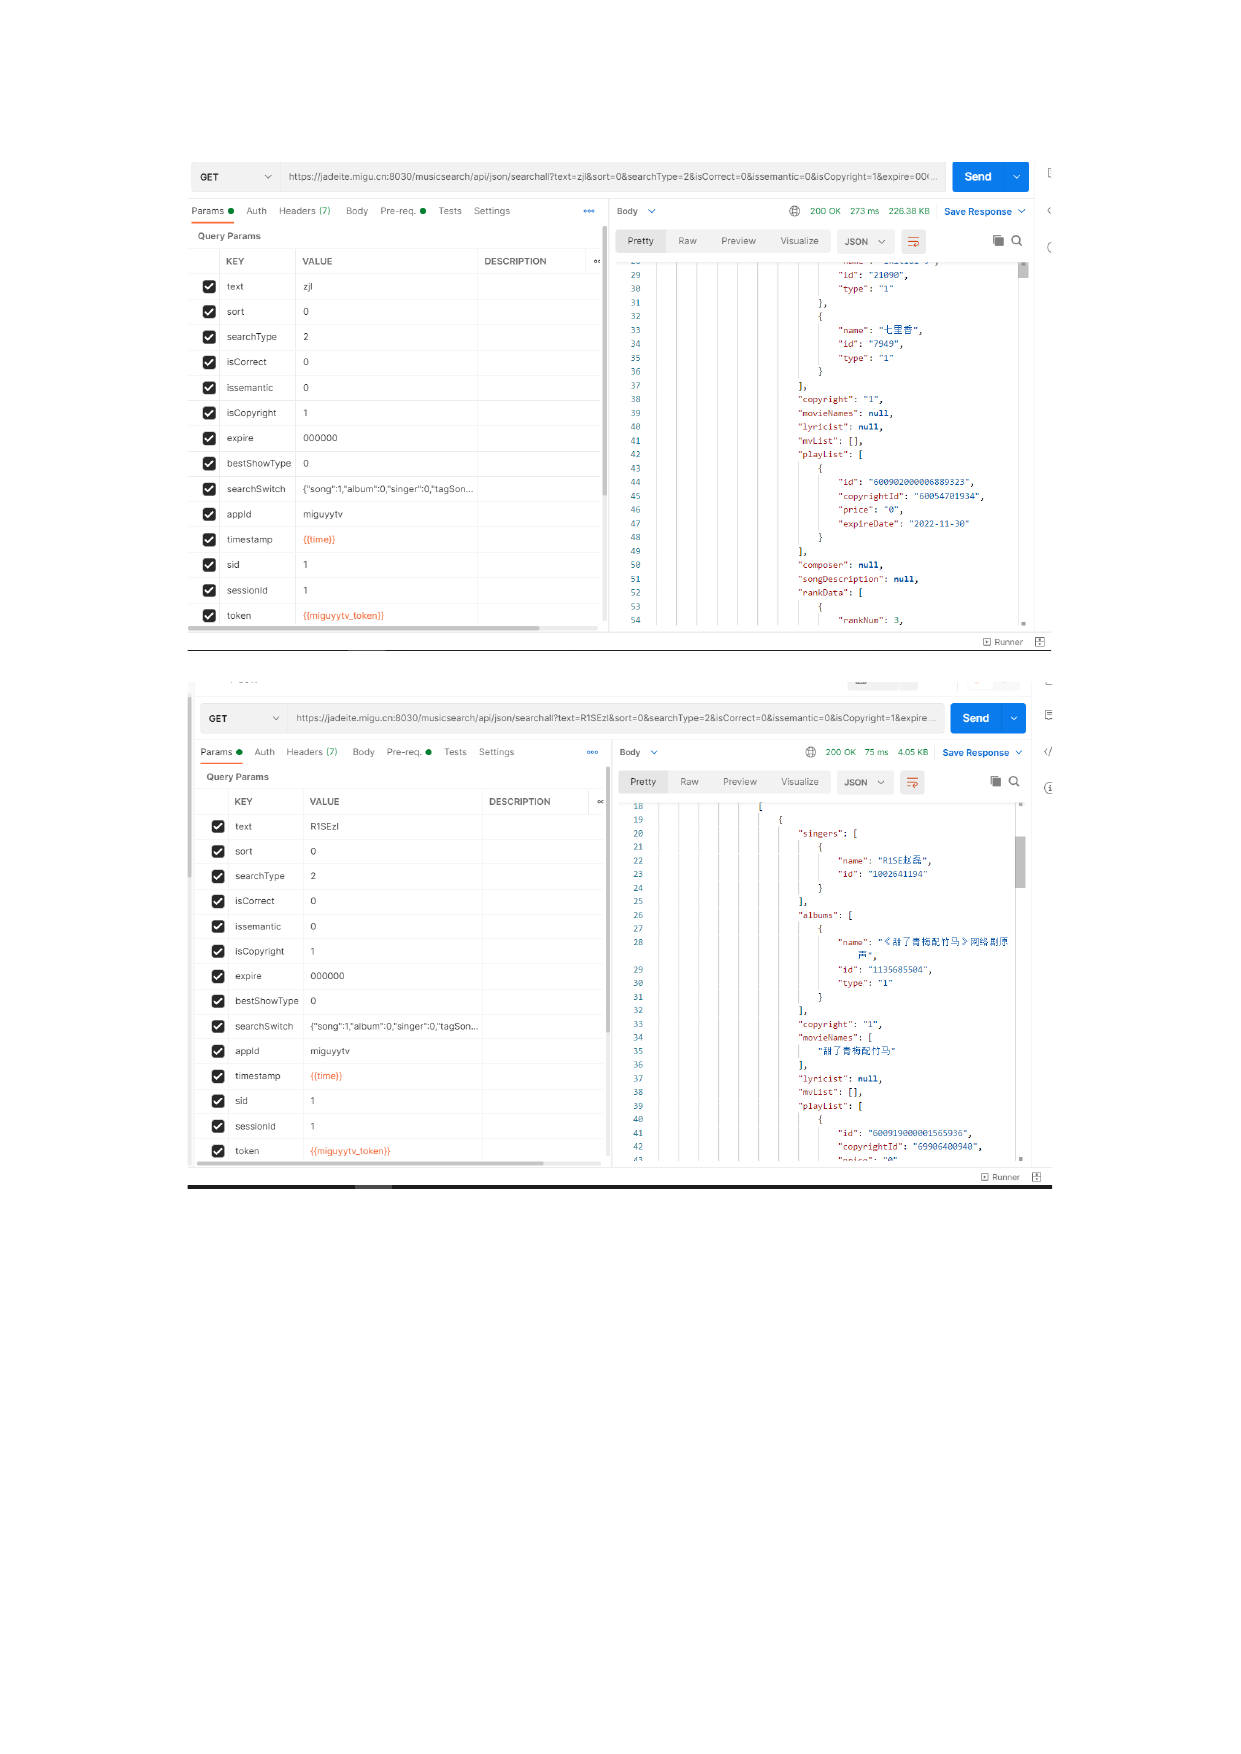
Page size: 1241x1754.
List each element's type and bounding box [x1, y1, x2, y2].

picture [187, 682, 1053, 1189]
picture [187, 162, 1052, 651]
